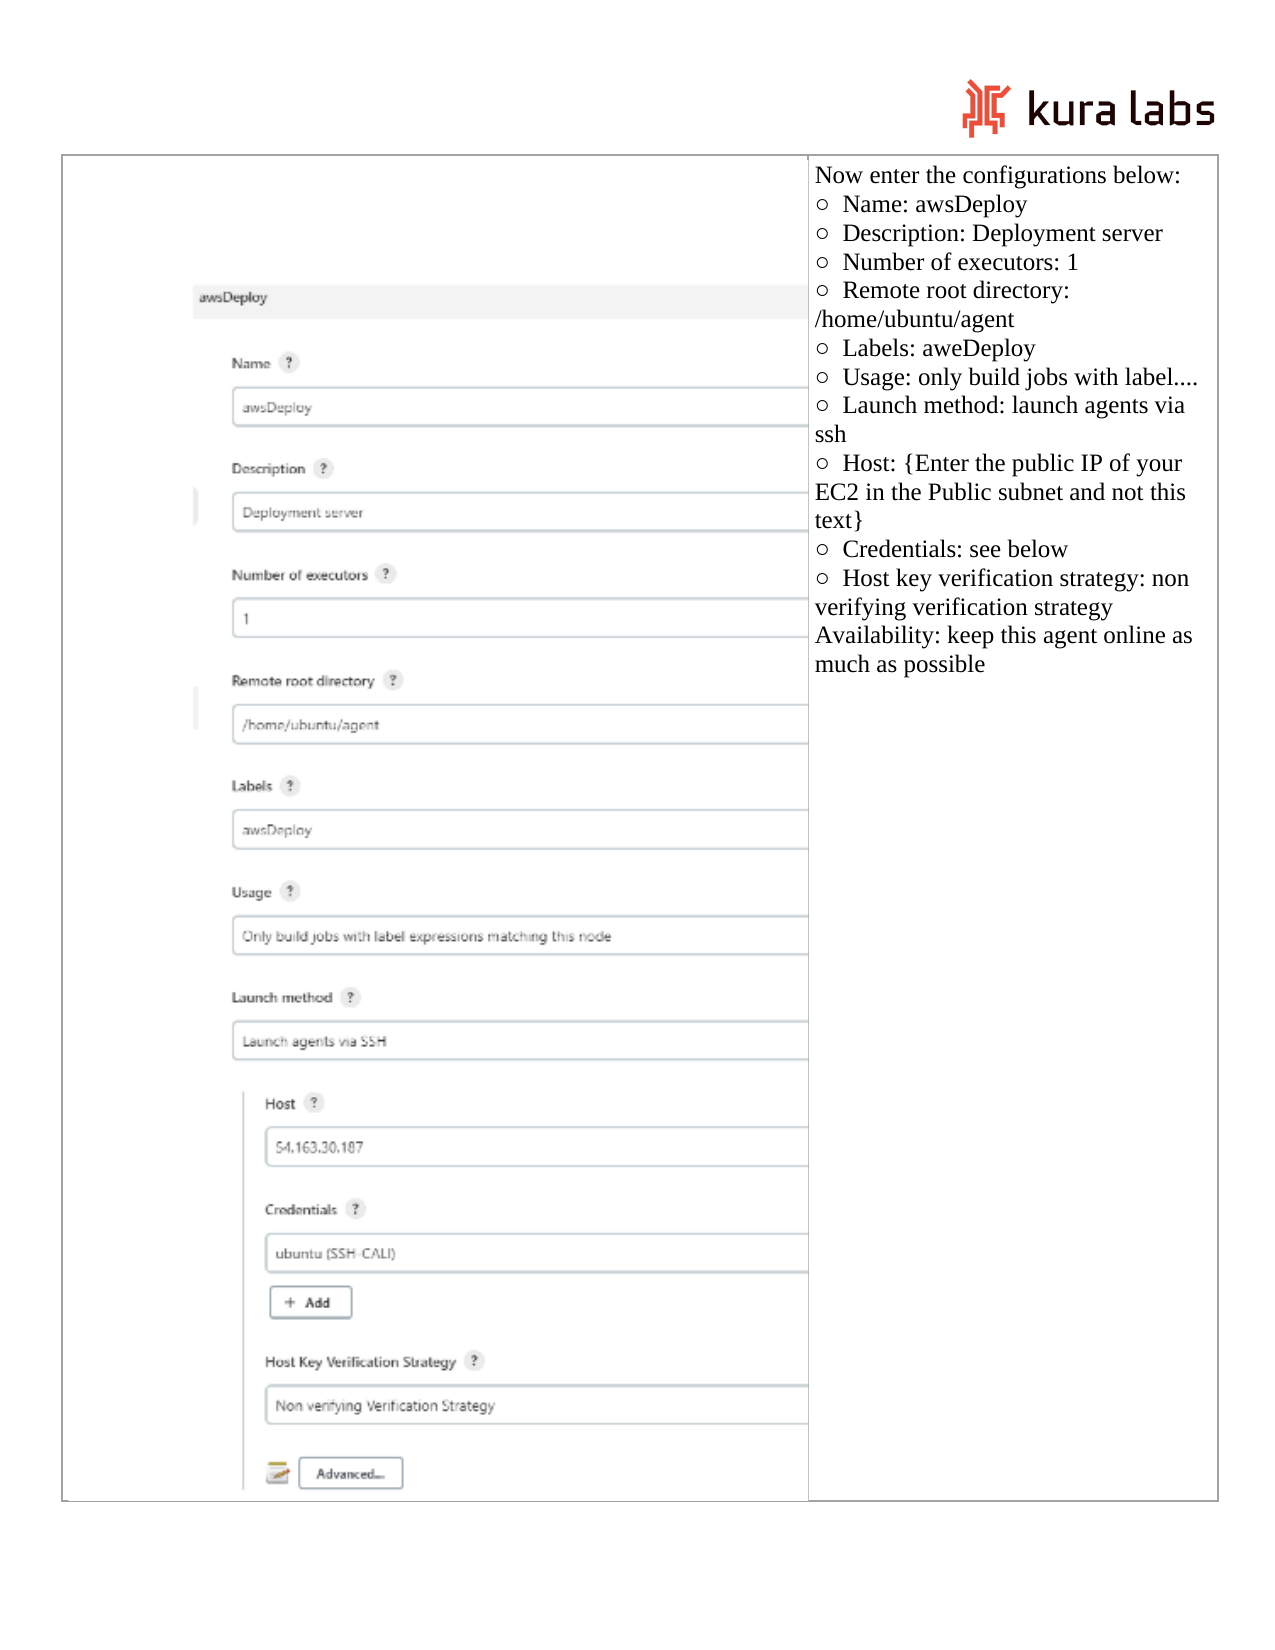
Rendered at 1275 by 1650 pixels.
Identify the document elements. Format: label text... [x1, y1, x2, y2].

table_cell [63, 156, 807, 1500]
picture [68, 160, 809, 1501]
table_cell Now enter the configurations below: ○ Name: awsDeploy ○ Description: Deployment server ○ Number of executors: 1 ○ Remote root directory: /home/ubuntu/agent ○ Labels: aweDeploy ○ Usage: only build jobs with label.... ○ Launch method: launch agents via ssh ○ Host: {Enter the public IP of your EC2 in the Public subnet and not this text} ○ Credentials: see below ○ Host key verification strategy: non verifying verification strategy Availability: keep this agent online as much as possible [809, 156, 1217, 1500]
picture [962, 75, 1219, 144]
